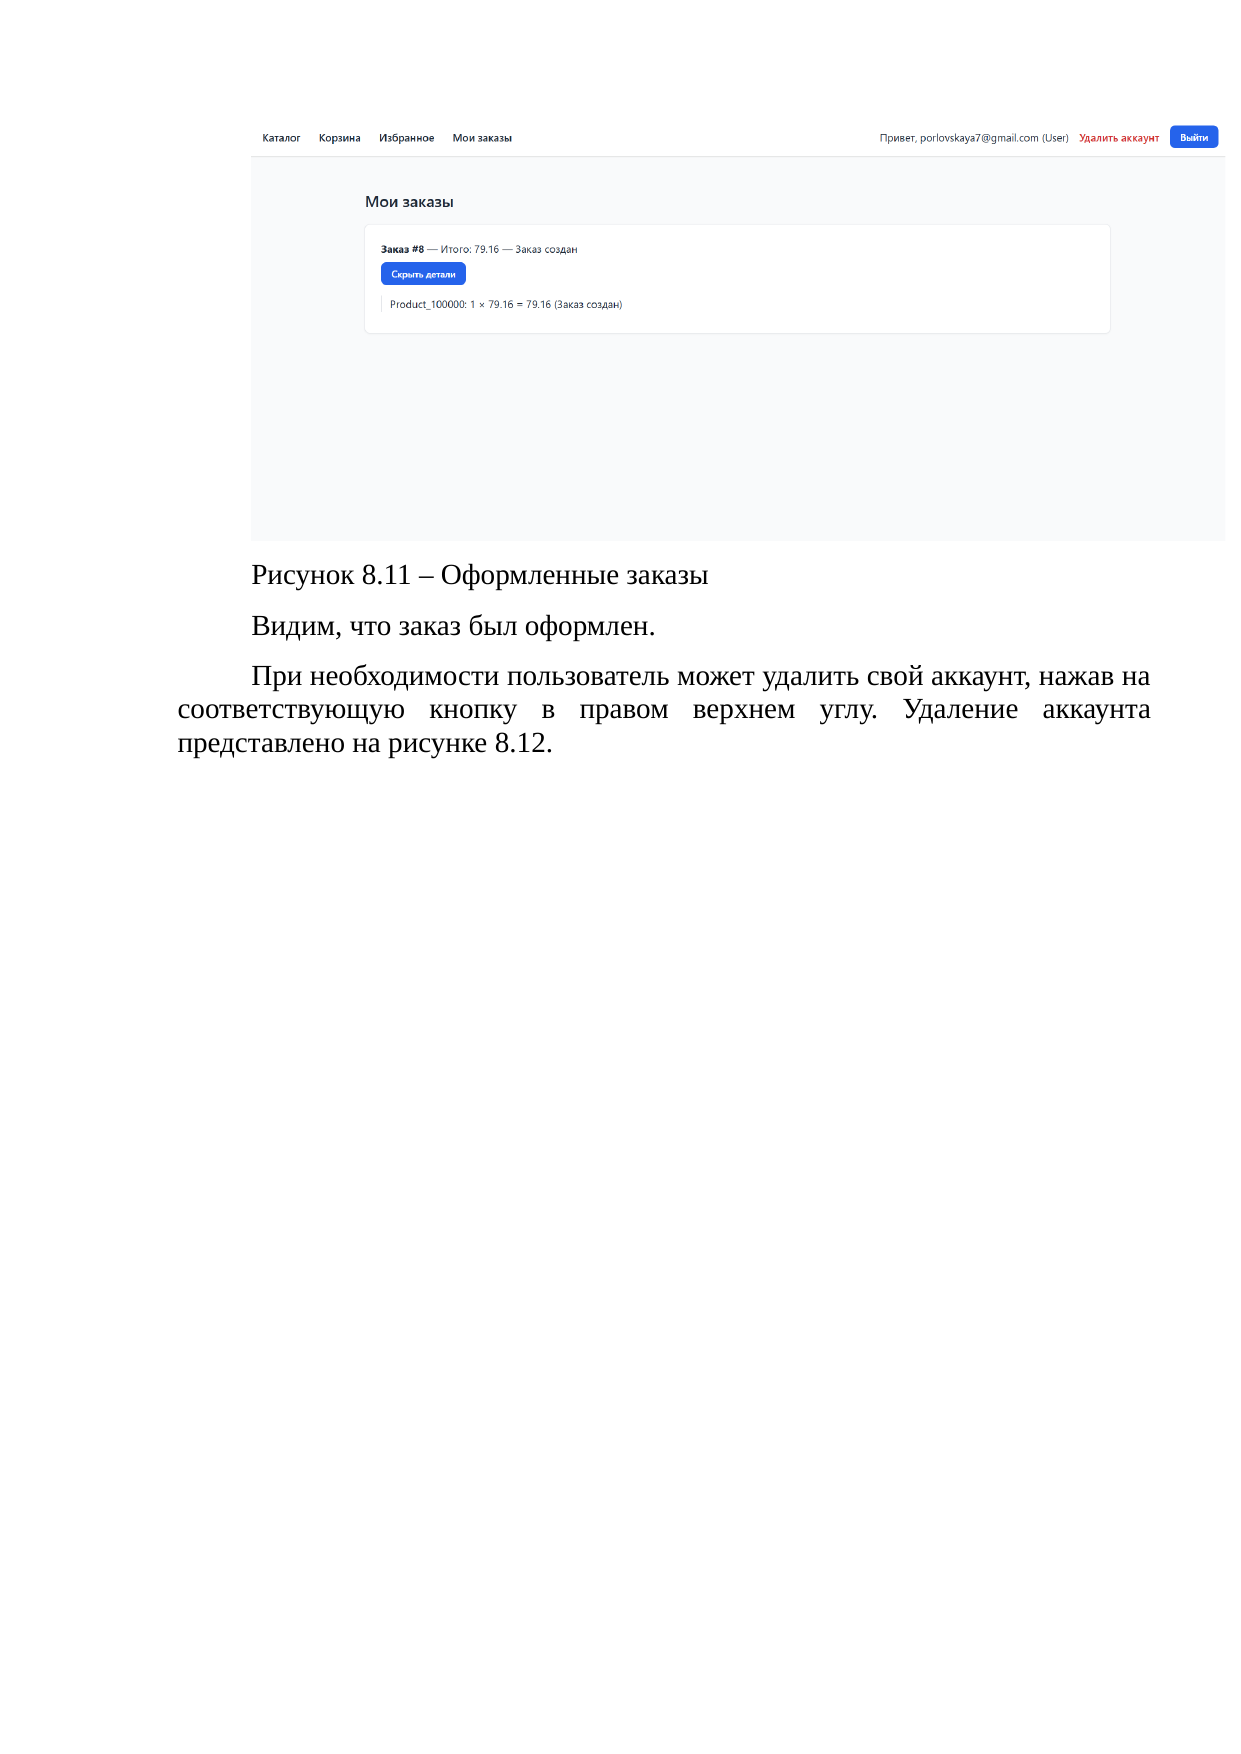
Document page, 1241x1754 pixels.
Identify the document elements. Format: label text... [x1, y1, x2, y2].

text Рисунок 8.11 – Оформленные заказы [177, 557, 1152, 591]
text При необходимости пользователь может удалить свой аккаунт, нажав на соответствующую кнопку в правом верхнем углу. Удаление аккаунта представлено на рисунке 8.12. [177, 658, 1152, 758]
text Видим, что заказ был оформлен. [177, 608, 1152, 641]
picture [251, 118, 1226, 541]
